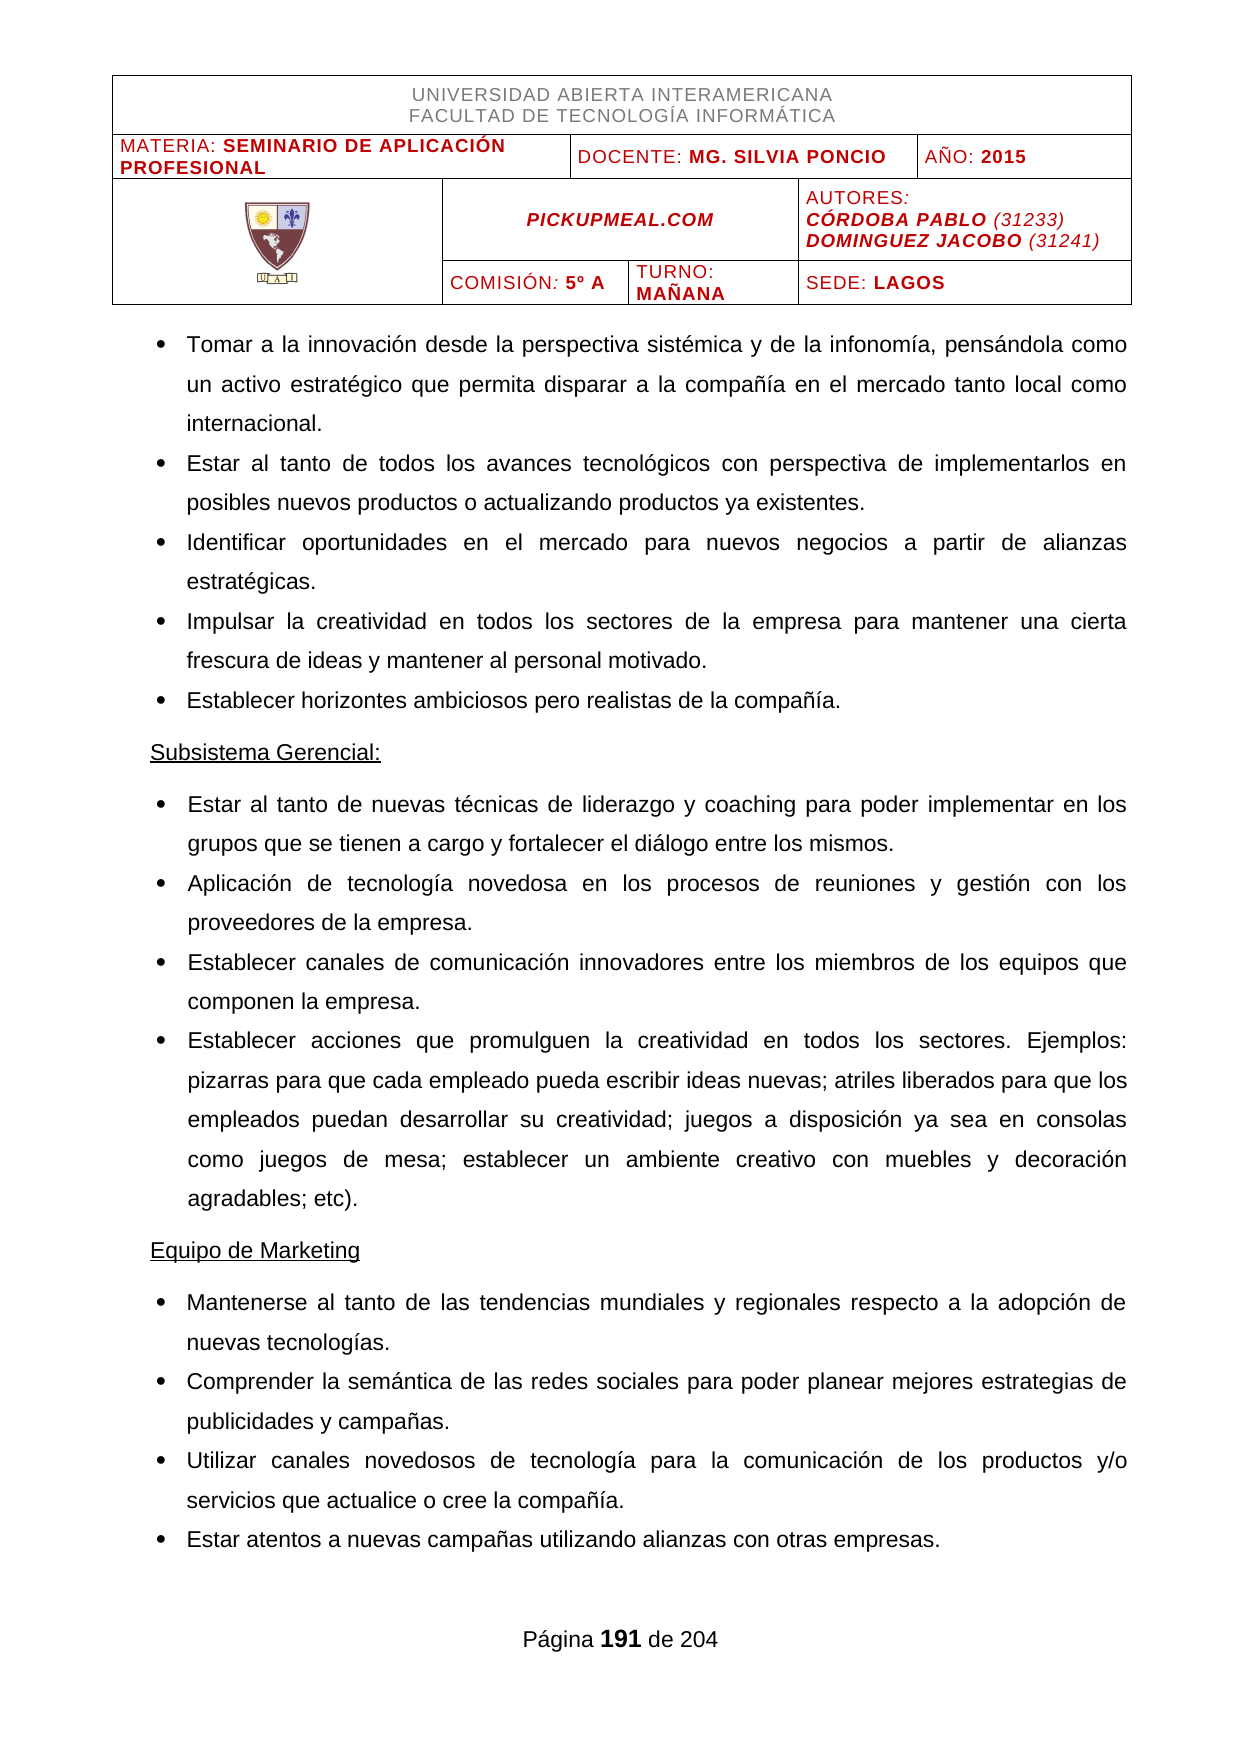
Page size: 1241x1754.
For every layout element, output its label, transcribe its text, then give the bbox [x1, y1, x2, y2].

list Aplicación de tecnología novedosa en los procesos de reuniones y gestión con los proveedores de la empresa. [157, 869, 1128, 935]
list Impulsar la creatividad en todos los sectores de la empresa para mantener una cierta frescura de ideas y mantener al personal motivado. [157, 608, 1128, 673]
list Establecer horizontes ambiciosos pero realistas de la compañía. [157, 687, 1128, 713]
list Identificar oportunidades en el mercado para nuevos negocios a partir de alianzas estratégicas. [157, 529, 1128, 594]
text Equipo de Marketing [150, 1237, 1128, 1264]
list Mantenerse al tanto de las tendencias mundiales y regionales respecto a la adopción de nuevas tecnologías. [157, 1289, 1128, 1355]
list Estar al tanto de todos los avances tecnológicos con perspectiva de implementarlos en posibles nuevos productos o actualizando productos ya existentes. [157, 450, 1128, 516]
text Subsistema Gerencial: [112, 738, 1128, 765]
list Estar al tanto de nuevas técnicas de liderazgo y coaching para poder implementar en los grupos que se tienen a cargo y fortalecer el diálogo entre los mismos. [157, 791, 1128, 856]
list Tomar a la innovación desde la perspectiva sistémica y de la infonomía, pensándola como un activo estratégico que permita disparar a la compañía en el mercado tanto local como internacional. [157, 331, 1128, 437]
list Comprender la semántica de las redes sociales para poder planear mejores estrategias de publicidades y campañas. [157, 1368, 1128, 1434]
list Utilizar canales novedosos de tecnología para la comunicación de los productos y/o servicios que actualice o cree la compañía. [157, 1447, 1128, 1513]
list Establecer acciones que promulguen la creatividad en todos los sectores. Ejemplos: pizarras para que cada empleado pueda escribir ideas nuevas; atriles liberados para que los empleados puedan desarrollar su creatividad; juegos a disposición ya sea en consolas como juegos de mesa; establecer un ambiente creativo con muebles y decoración agradables; etc). [157, 1027, 1128, 1212]
picture [230, 196, 325, 287]
list Estar atentos a nuevas campañas utilizando alianzas con otras empresas. [157, 1526, 1128, 1552]
list Establecer canales de comunicación innovadores entre los miembros de los equipos que componen la empresa. [157, 948, 1128, 1014]
